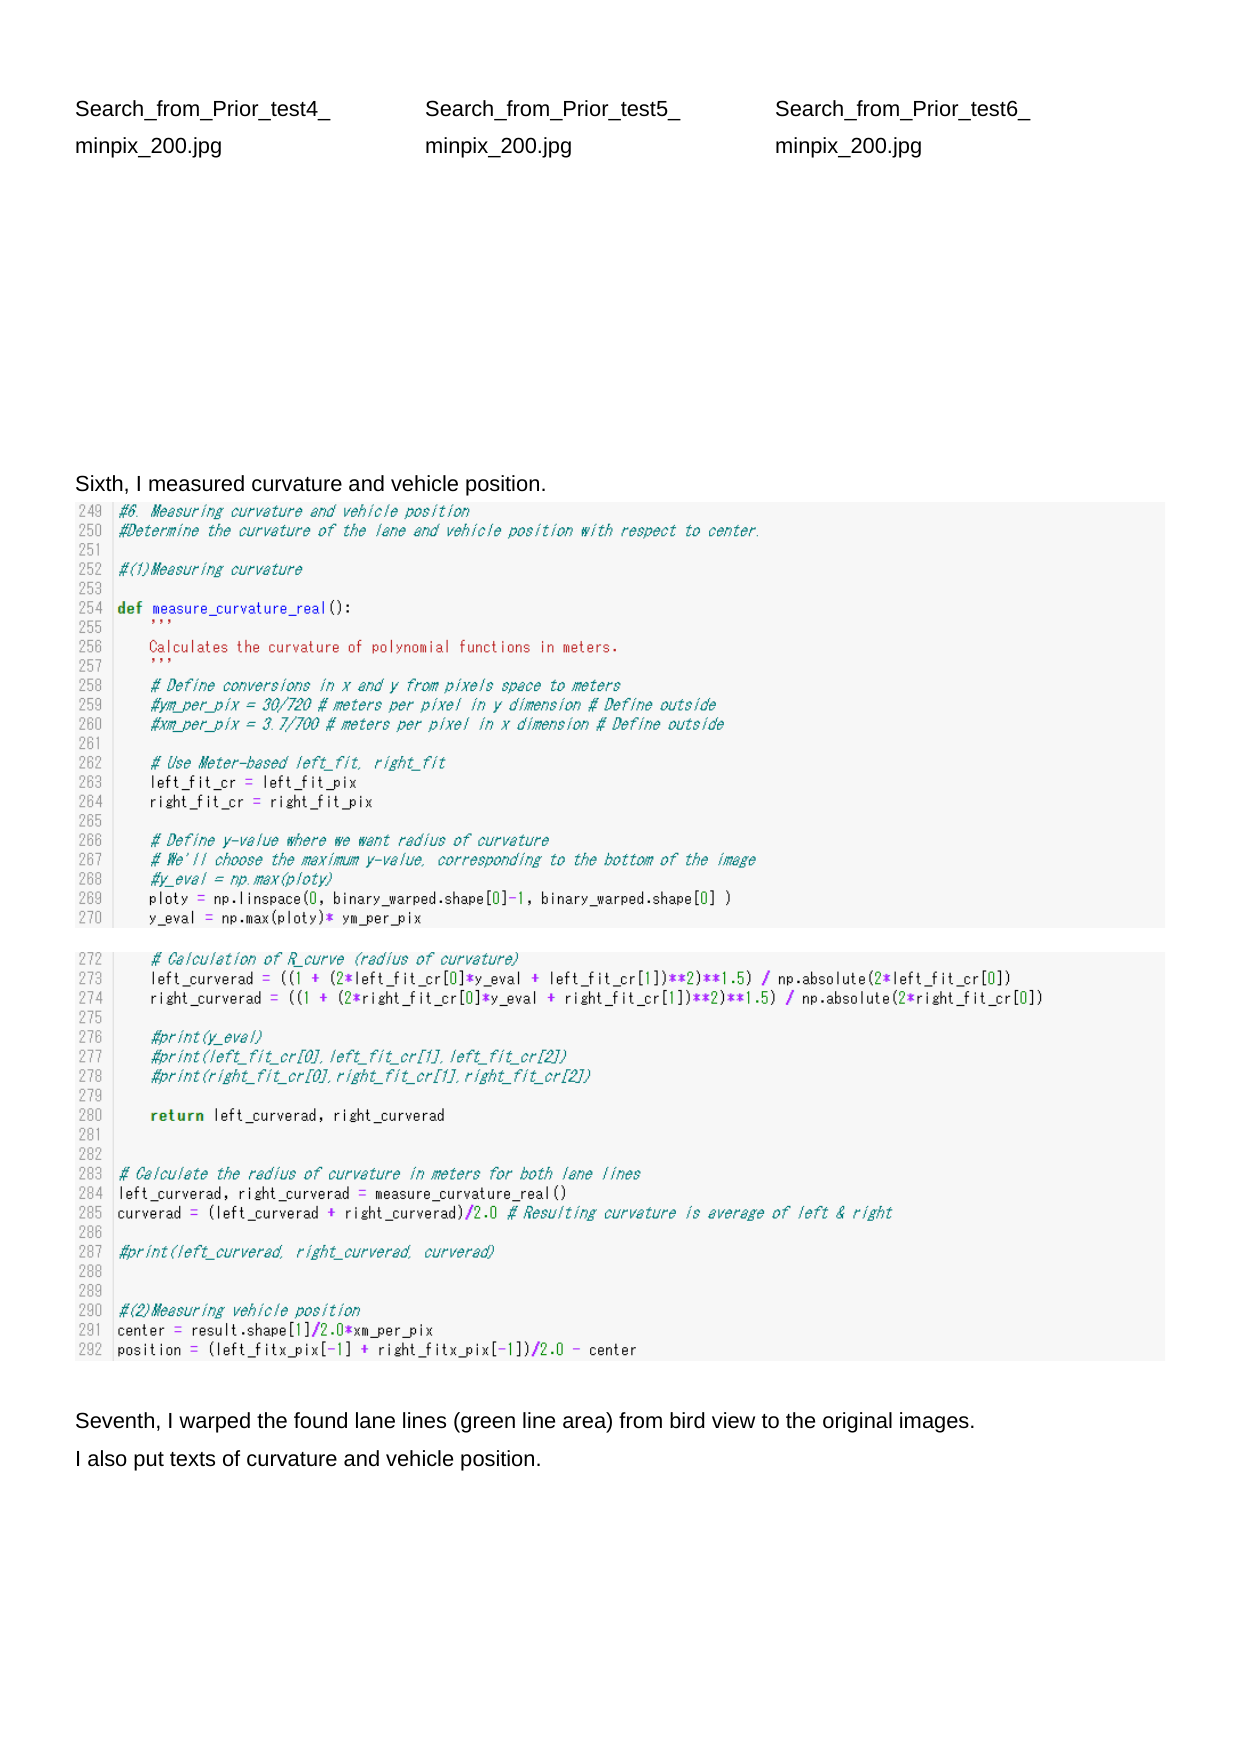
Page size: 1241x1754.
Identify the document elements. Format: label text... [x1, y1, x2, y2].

picture [75, 502, 1166, 928]
text Search_from_Prior_test4_ Search_from_Prior_test5_ Search_from_Prior_test6_ minpix_200.jpg minpix_200.jpg minpix_200.jpg [75, 89, 1165, 164]
text Sixth, I measured curvature and vehicle position. [75, 464, 1165, 502]
text I also put texts of curvature and vehicle position. [75, 1439, 1165, 1477]
picture [75, 952, 1166, 1361]
text Seventh, I warped the found lane lines (green line area) from bird view to the original images. [75, 1402, 1165, 1439]
